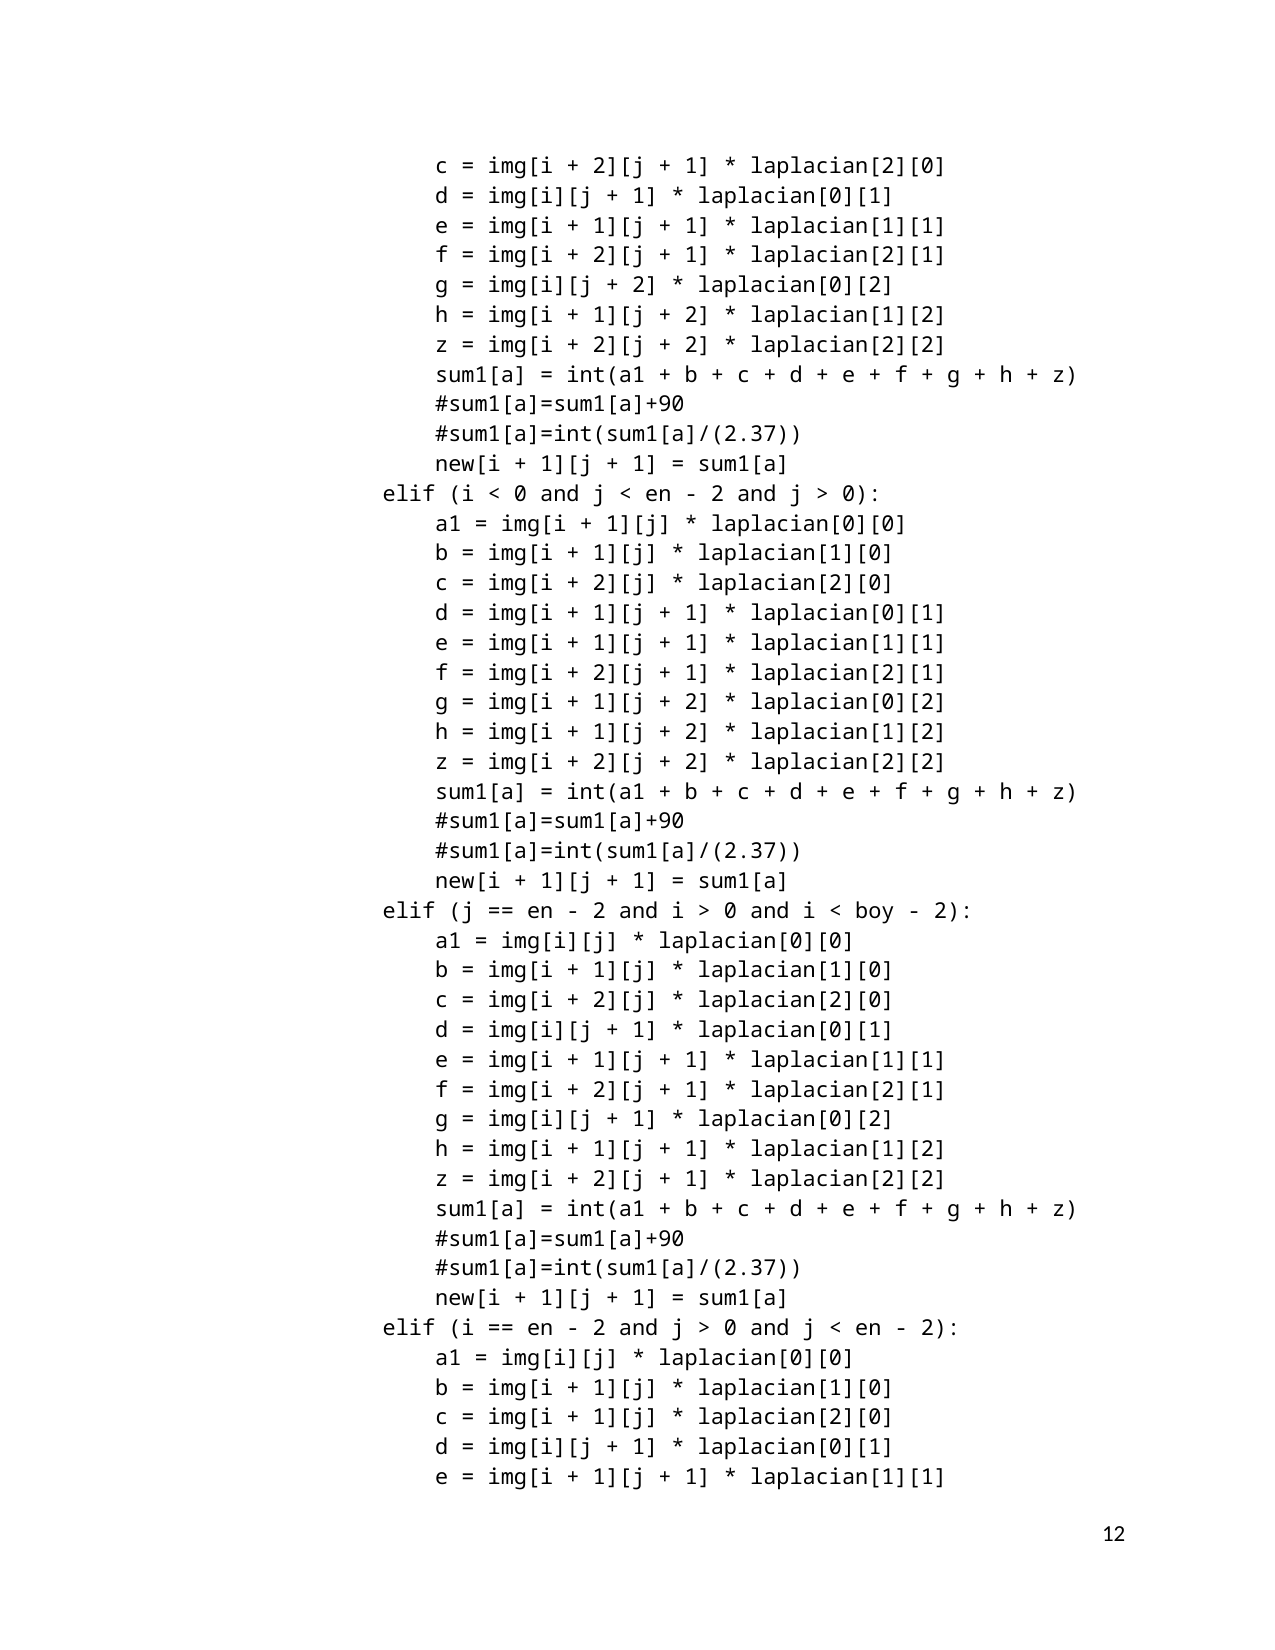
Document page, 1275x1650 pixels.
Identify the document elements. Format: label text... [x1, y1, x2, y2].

text e = img[i + 1][j + 1] * laplacian[1][1] [225, 627, 1125, 656]
text e = img[i + 1][j + 1] * laplacian[1][1] [225, 1461, 1125, 1491]
text d = img[i][j + 1] * laplacian[0][1] [225, 180, 1125, 209]
text #sum1[a]=sum1[a]+90 [225, 805, 1125, 835]
text e = img[i + 1][j + 1] * laplacian[1][1] [225, 1044, 1125, 1073]
text a1 = img[i][j] * laplacian[0][0] [225, 924, 1125, 954]
text sum1[a] = int(a1 + b + c + d + e + f + g + h + z) [225, 776, 1125, 805]
text c = img[i + 2][j] * laplacian[2][0] [225, 984, 1125, 1014]
text c = img[i + 1][j] * laplacian[2][0] [225, 1401, 1125, 1431]
text b = img[i + 1][j] * laplacian[1][0] [225, 954, 1125, 984]
text #sum1[a]=int(sum1[a]/(2.37)) [225, 835, 1125, 865]
text elif (i == en - 2 and j > 0 and j < en - 2): [225, 1312, 1125, 1342]
text elif (j == en - 2 and i > 0 and i < boy - 2): [225, 895, 1125, 924]
text h = img[i + 1][j + 1] * laplacian[1][2] [225, 1133, 1125, 1163]
text sum1[a] = int(a1 + b + c + d + e + f + g + h + z) [225, 358, 1125, 388]
text h = img[i + 1][j + 2] * laplacian[1][2] [225, 299, 1125, 329]
text #sum1[a]=sum1[a]+90 [225, 1222, 1125, 1252]
text h = img[i + 1][j + 2] * laplacian[1][2] [225, 716, 1125, 746]
text a1 = img[i][j] * laplacian[0][0] [225, 1342, 1125, 1371]
text e = img[i + 1][j + 1] * laplacian[1][1] [225, 209, 1125, 239]
text g = img[i + 1][j + 2] * laplacian[0][2] [225, 686, 1125, 716]
text b = img[i + 1][j] * laplacian[1][0] [225, 1371, 1125, 1401]
text #sum1[a]=int(sum1[a]/(2.37)) [225, 418, 1125, 448]
text #sum1[a]=int(sum1[a]/(2.37)) [225, 1252, 1125, 1282]
text #sum1[a]=sum1[a]+90 [225, 388, 1125, 418]
text f = img[i + 2][j + 1] * laplacian[2][1] [225, 239, 1125, 269]
text g = img[i][j + 1] * laplacian[0][2] [225, 1103, 1125, 1133]
text z = img[i + 2][j + 1] * laplacian[2][2] [225, 1163, 1125, 1193]
text b = img[i + 1][j] * laplacian[1][0] [225, 537, 1125, 567]
text g = img[i][j + 2] * laplacian[0][2] [225, 269, 1125, 299]
text d = img[i][j + 1] * laplacian[0][1] [225, 1014, 1125, 1044]
text c = img[i + 2][j + 1] * laplacian[2][0] [225, 150, 1125, 180]
text elif (i < 0 and j < en - 2 and j > 0): [225, 478, 1125, 507]
text new[i + 1][j + 1] = sum1[a] [225, 865, 1125, 895]
text d = img[i + 1][j + 1] * laplacian[0][1] [225, 597, 1125, 627]
text f = img[i + 2][j + 1] * laplacian[2][1] [225, 1073, 1125, 1103]
text new[i + 1][j + 1] = sum1[a] [225, 448, 1125, 478]
text new[i + 1][j + 1] = sum1[a] [225, 1282, 1125, 1312]
text f = img[i + 2][j + 1] * laplacian[2][1] [225, 656, 1125, 686]
text d = img[i][j + 1] * laplacian[0][1] [225, 1431, 1125, 1461]
text sum1[a] = int(a1 + b + c + d + e + f + g + h + z) [225, 1193, 1125, 1222]
text z = img[i + 2][j + 2] * laplacian[2][2] [225, 746, 1125, 776]
text c = img[i + 2][j] * laplacian[2][0] [225, 567, 1125, 597]
text a1 = img[i + 1][j] * laplacian[0][0] [225, 507, 1125, 537]
text z = img[i + 2][j + 2] * laplacian[2][2] [225, 329, 1125, 358]
